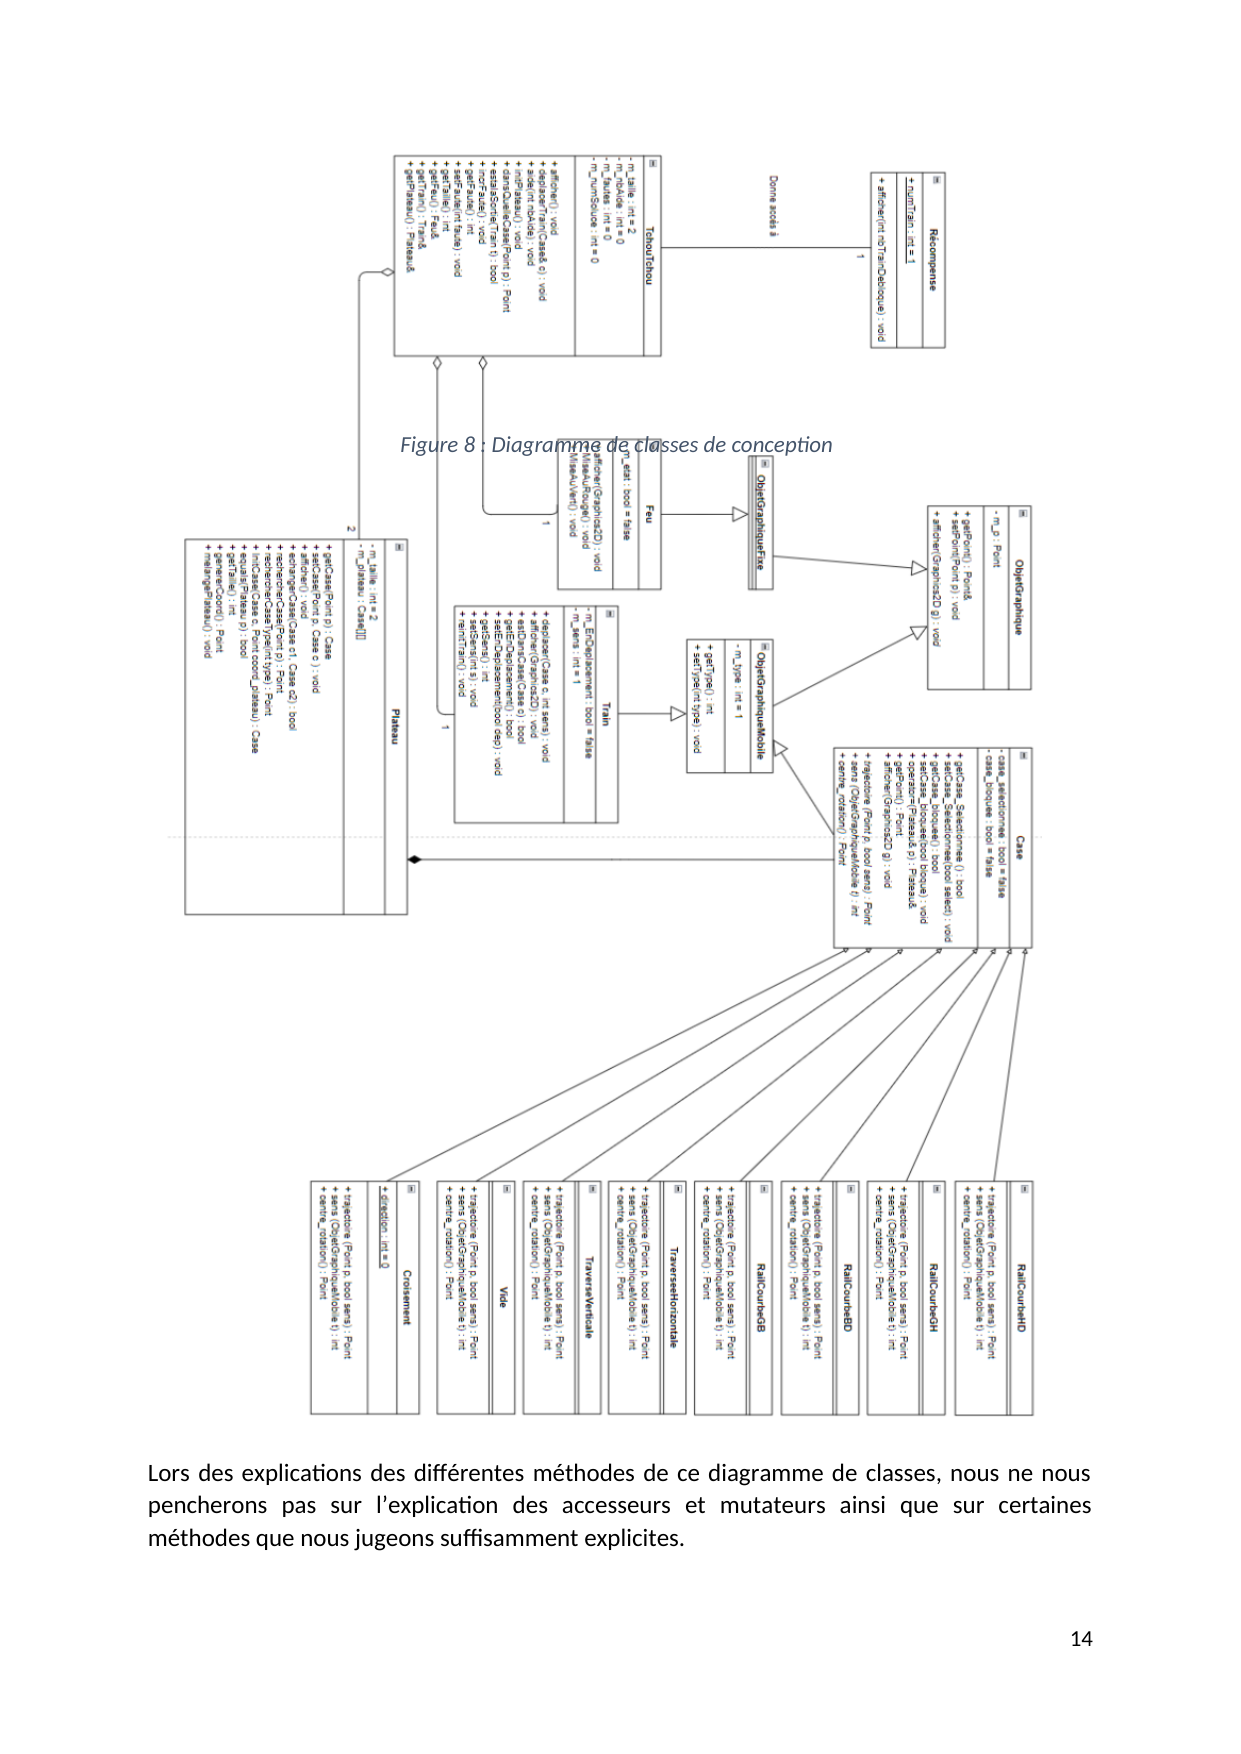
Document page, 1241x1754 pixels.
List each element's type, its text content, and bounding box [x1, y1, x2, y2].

picture [167, 149, 1042, 1437]
text Lors des explications des différentes méthodes de ce diagramme de classes, nous ne nous pencherons pas sur l’explication des accesseurs et mutateurs ainsi que sur certaines méthodes que nous jugeons suffisamment explicites. [148, 1457, 1093, 1553]
